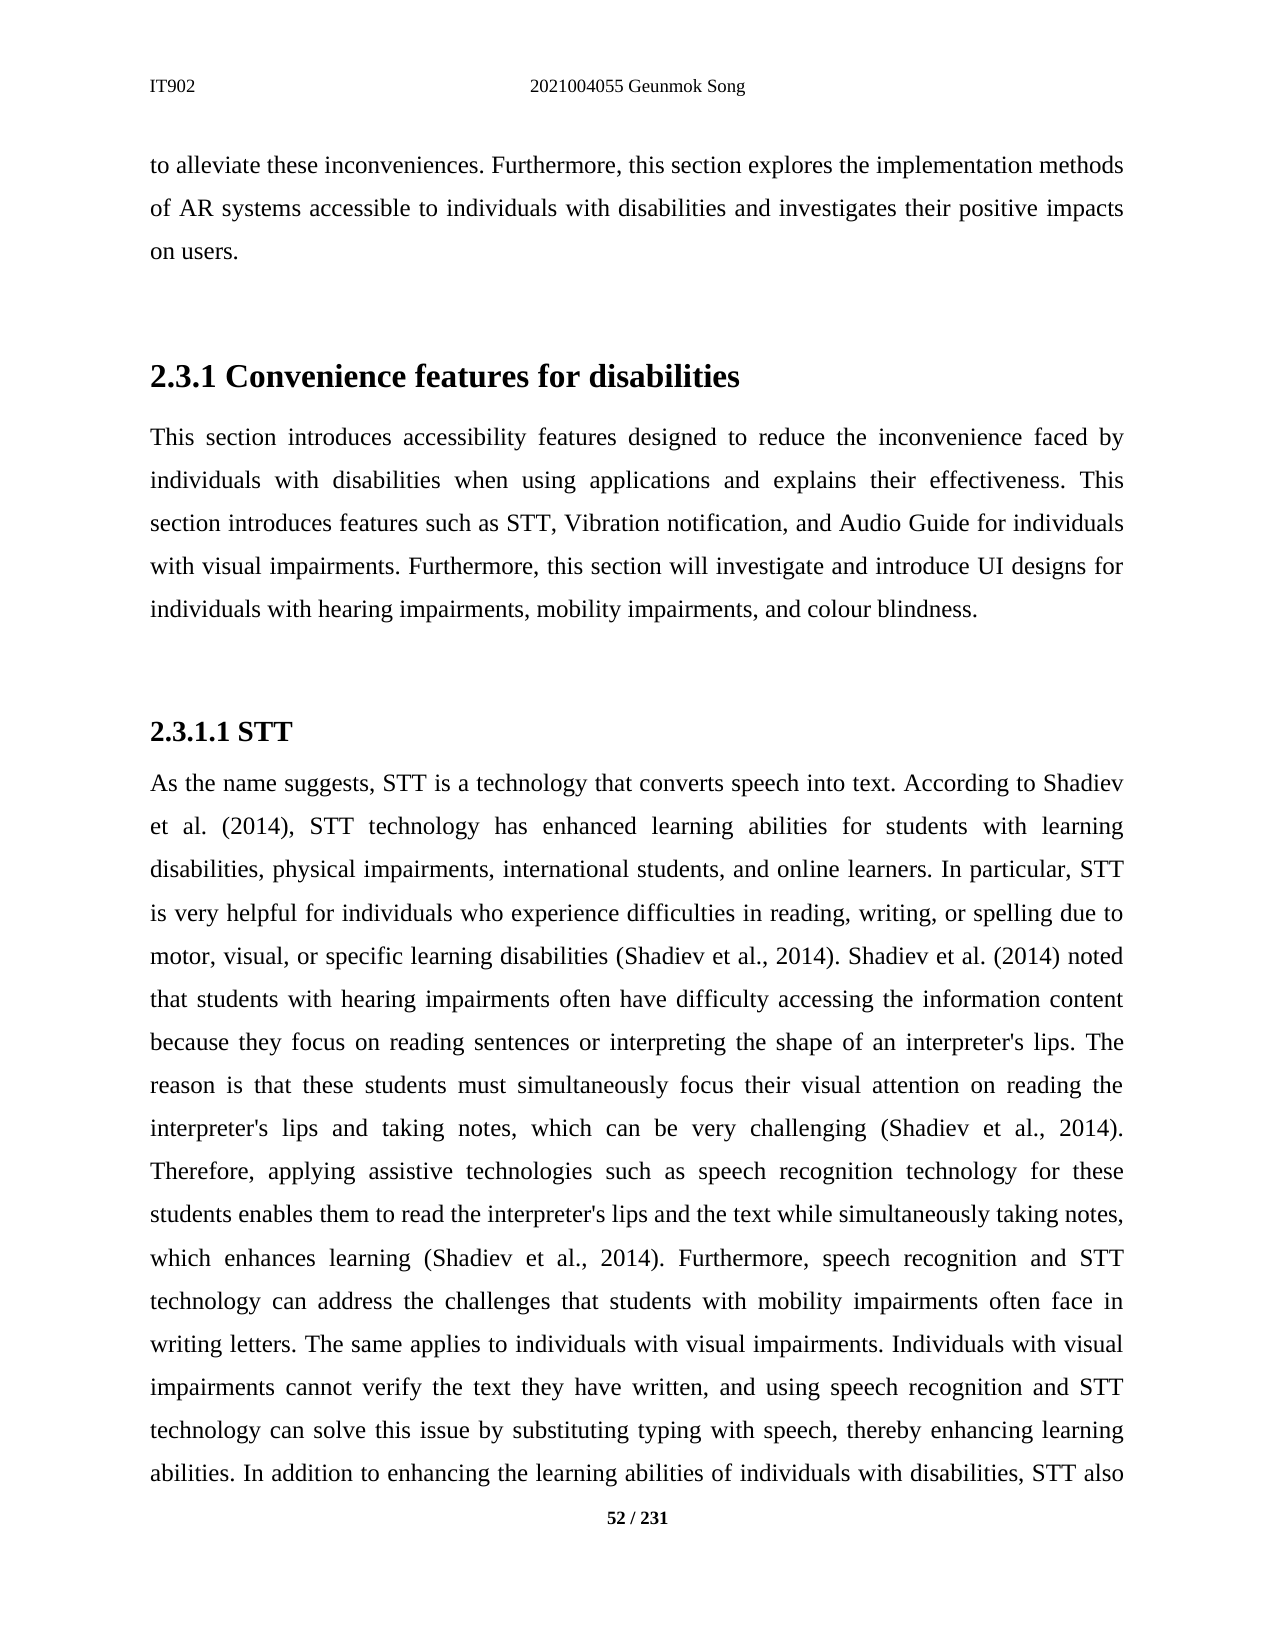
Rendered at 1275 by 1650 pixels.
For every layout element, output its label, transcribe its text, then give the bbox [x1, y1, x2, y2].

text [150, 150, 1125, 265]
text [150, 768, 1125, 1487]
subtitle 2.3.1.1 STT [150, 714, 1125, 747]
subtitle 2.3.1 Convenience features for disabilities [150, 356, 1125, 394]
text This section introduces accessibility features designed to reduce the inconvenience faced by individuals with disabilities when using applications and explains their effectiveness. This section introduces features such as STT, Vibration notification, and Audio Guide for individuals with visual impairments. Furthermore, this section will investigate and introduce UI designs for individuals with hearing impairments, mobility impairments, and colour blindness. [150, 422, 1125, 623]
